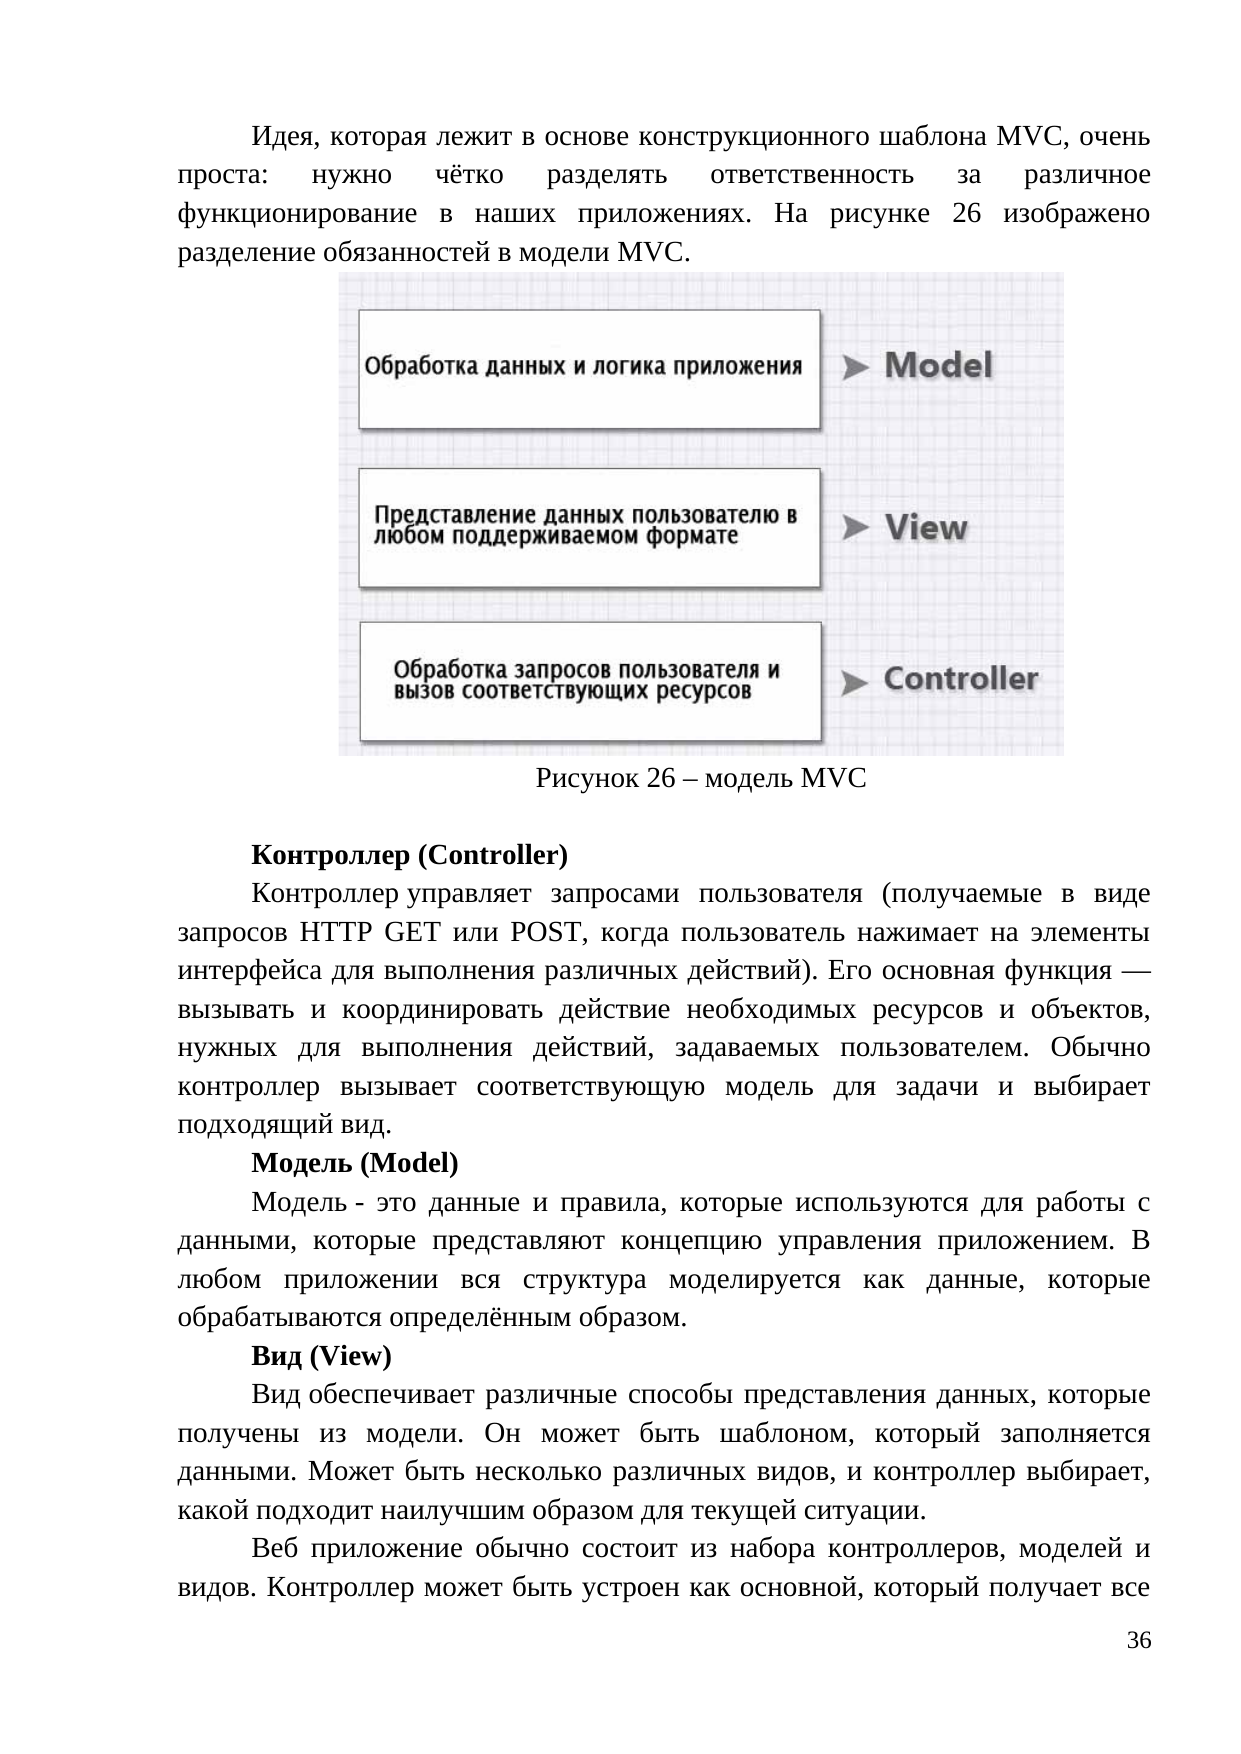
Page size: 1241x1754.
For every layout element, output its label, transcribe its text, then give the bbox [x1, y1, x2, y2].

text Идея, которая лежит в основе конструкционного шаблона MVC, очень проста: нужно чётко разделять ответственность за различное функционирование в наших приложениях. На рисунке 26 изображено разделение обязанностей в модели MVC. [177, 118, 1152, 267]
text Рисунок 26 – модель MVC [177, 760, 1152, 793]
text Вид (View) [177, 1338, 1152, 1371]
text Контроллер управляет запросами пользователя (получаемые в виде запросов HTTP GET или POST, когда пользователь нажимает на элементы интерфейса для выполнения различных действий). Его основная функция — вызывать и координировать действие необходимых ресурсов и объектов, нужных для выполнения действий, задаваемых пользователем. Обычно контроллер вызывает соответствующую модель для задачи и выбирает подходящий вид. [177, 875, 1152, 1140]
text Модель - это данные и правила, которые используются для работы с данными, которые представляют концепцию управления приложением. В любом приложении вся структура моделируется как данные, которые обрабатываются определённым образом. [177, 1184, 1152, 1333]
text Модель (Model) [177, 1145, 1152, 1179]
picture [338, 272, 1064, 756]
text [177, 1531, 1152, 1603]
text Контроллер (Controller) [177, 837, 1152, 870]
text Вид обеспечивает различные способы представления данных, которые получены из модели. Он может быть шаблоном, который заполняется данными. Может быть несколько различных видов, и контроллер выбирает, какой подходит наилучшим образом для текущей ситуации. [177, 1376, 1152, 1526]
